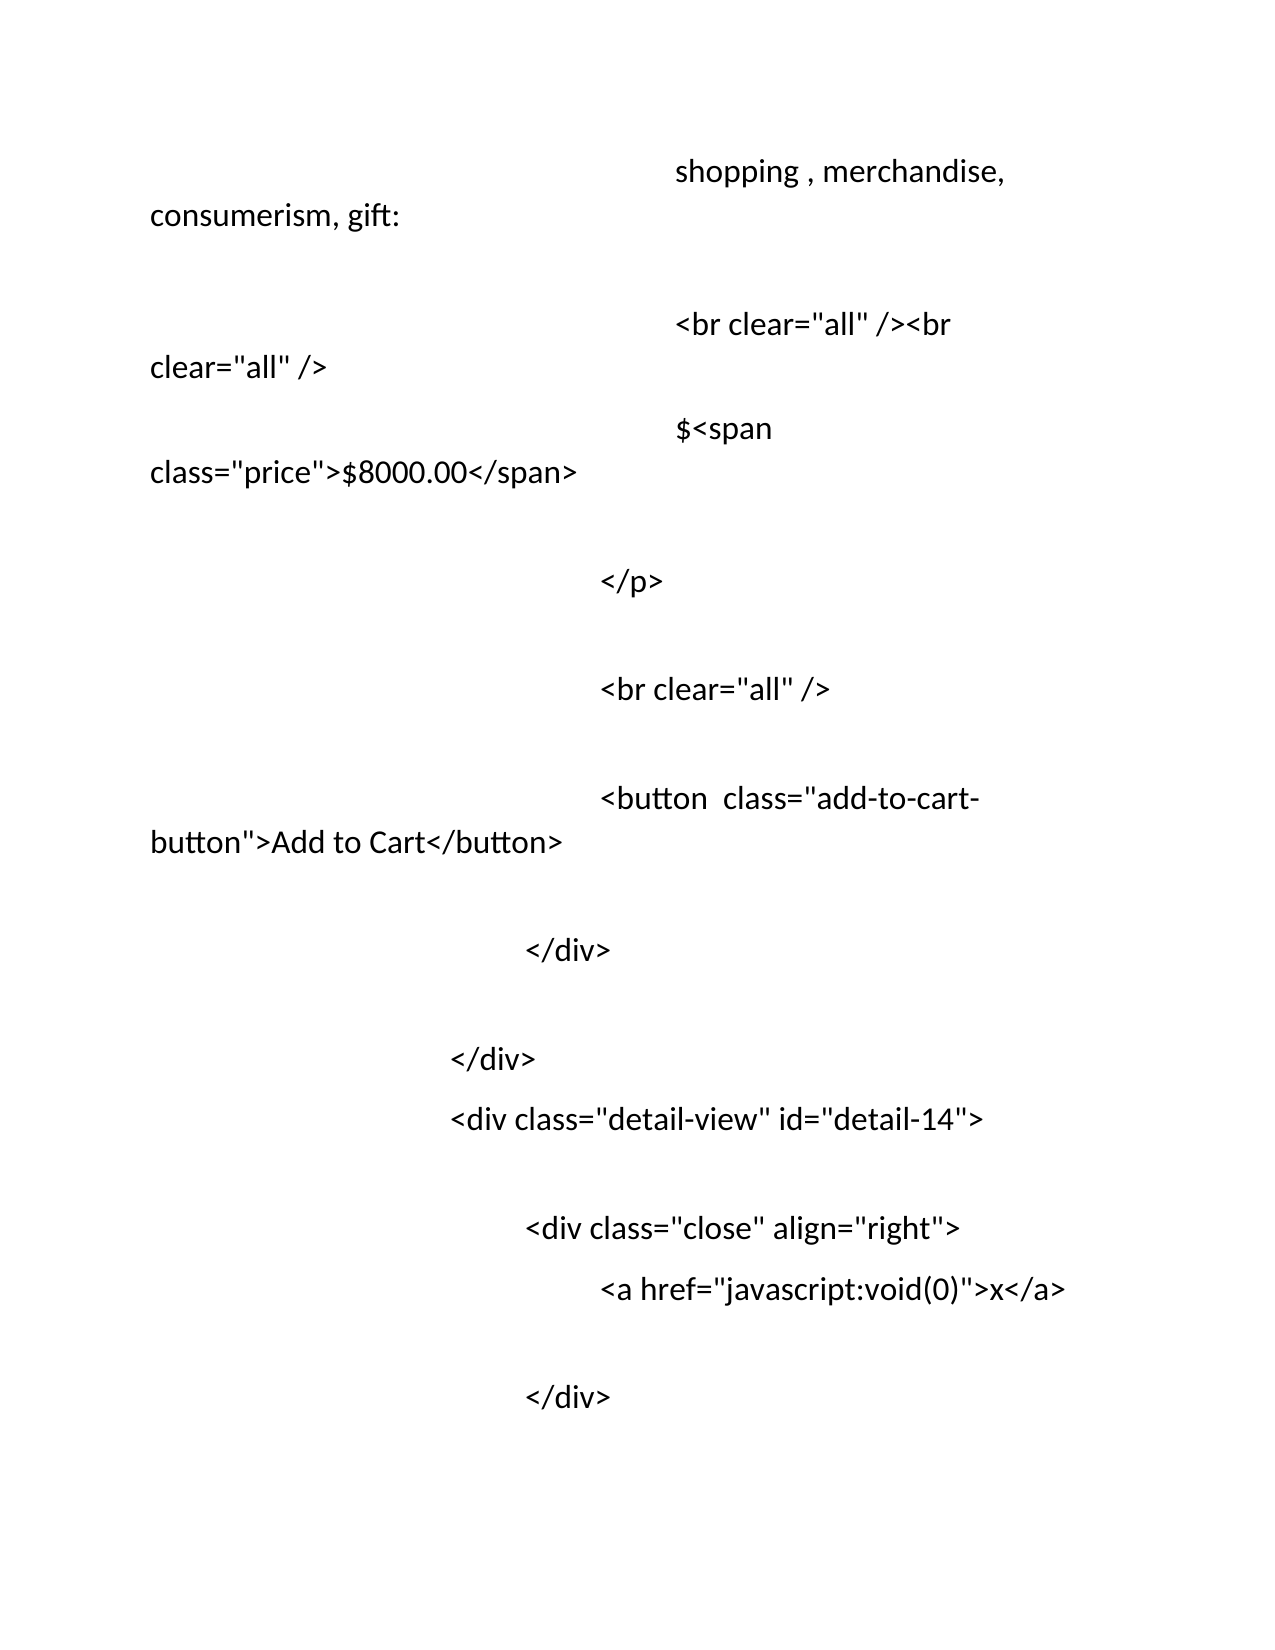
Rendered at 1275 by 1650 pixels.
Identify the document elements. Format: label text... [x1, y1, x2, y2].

text <div class="detail-view" id="detail-14"> [150, 1098, 1125, 1139]
text <div class="close" align="right"> [150, 1207, 1125, 1248]
text <br clear="all" /> [150, 668, 1125, 709]
text </div> [150, 929, 1125, 970]
text $<span class="price">$8000.00</span> [150, 407, 1125, 492]
text </div> [150, 1376, 1125, 1417]
text </div> [150, 1038, 1125, 1078]
text <a href="javascript:void(0)">x</a> [150, 1267, 1125, 1308]
text </p> [150, 559, 1125, 600]
text <button class="add-to-cart-button">Add to Cart</button> [150, 777, 1125, 861]
text shopping , merchandise, consumerism, gift: [150, 150, 1125, 235]
text <br clear="all" /><br clear="all" /> [150, 302, 1125, 387]
